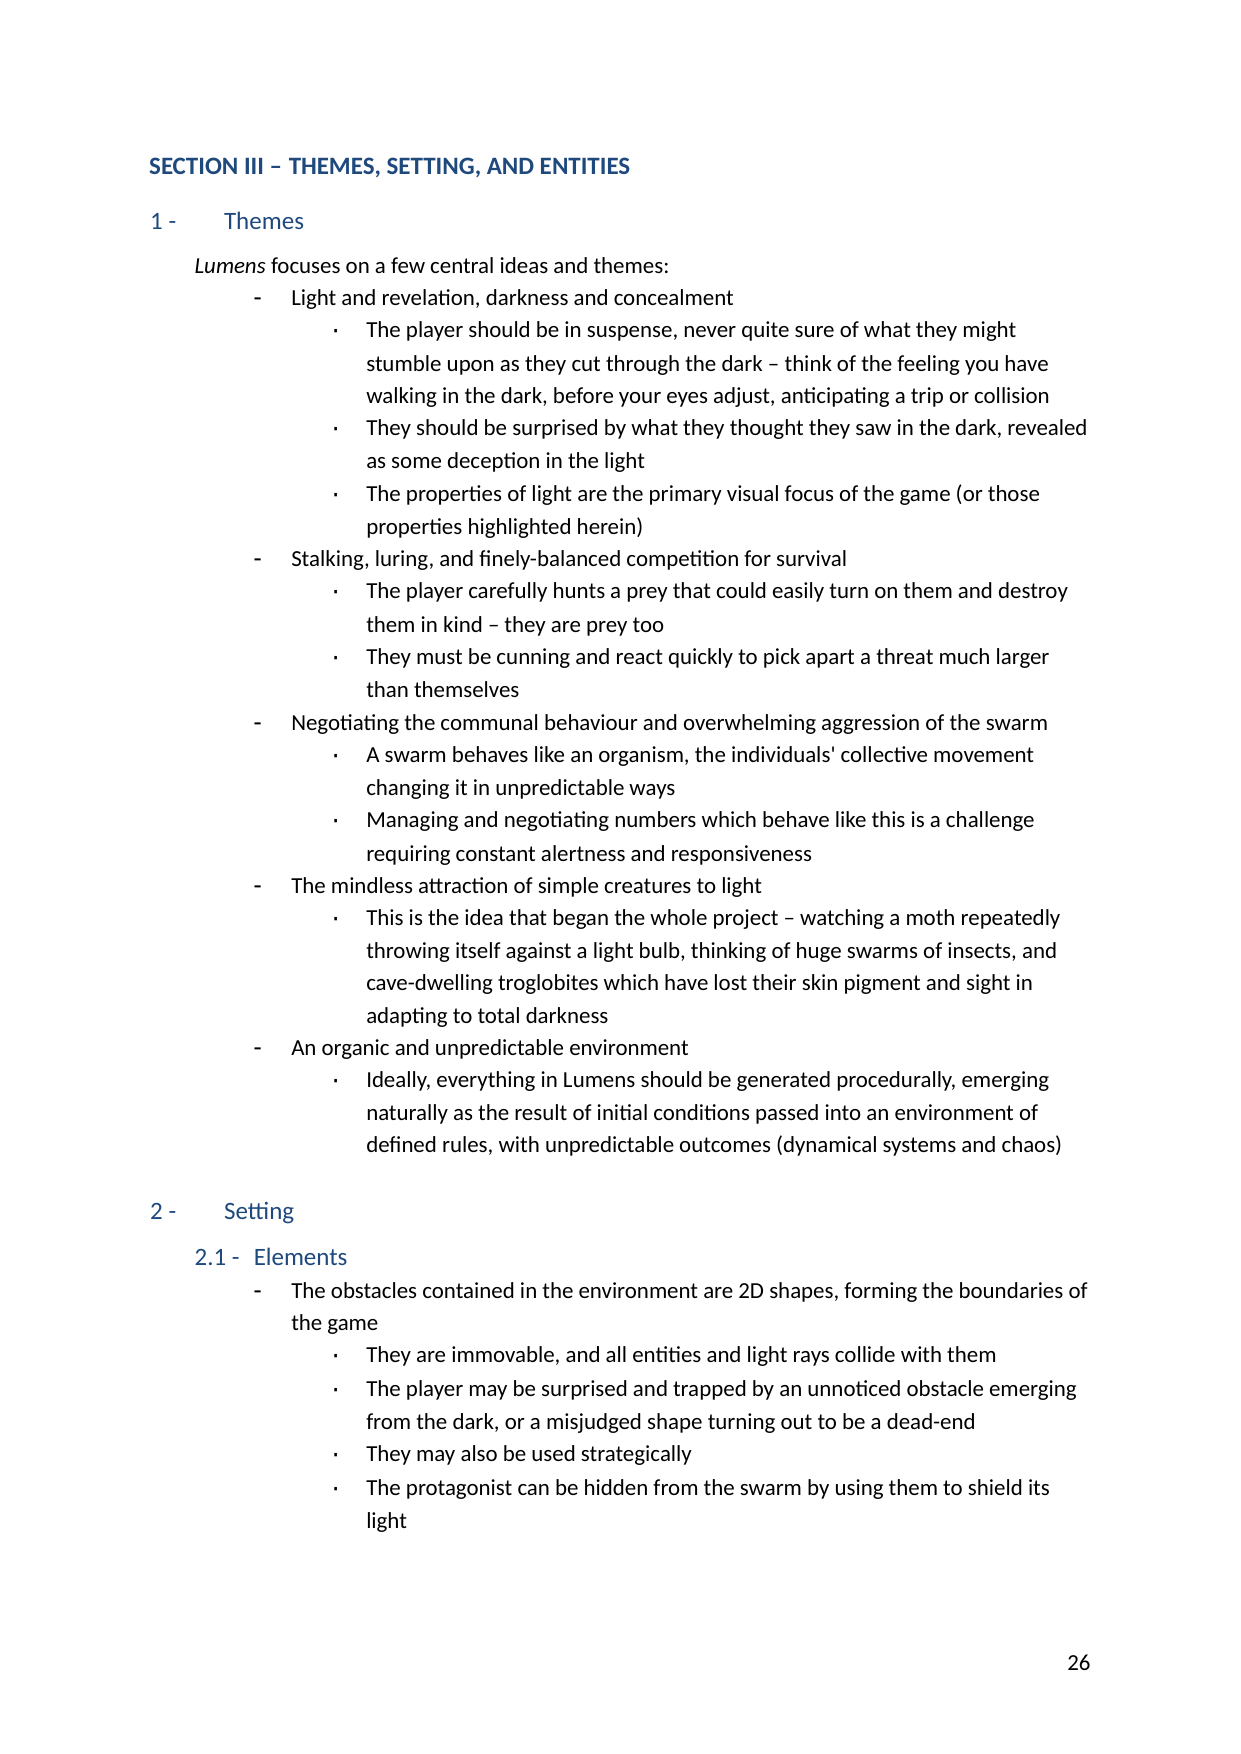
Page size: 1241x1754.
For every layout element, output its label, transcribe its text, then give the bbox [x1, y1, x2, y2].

list Stalking, luring, and finely-balanced competition for survival [253, 544, 1090, 572]
subtitle Elements [194, 1241, 1090, 1271]
list A swarm behaves like an organism, the individuals' collective movement changing it in unpredictable ways [328, 740, 1090, 801]
text Lumens focuses on a few central ideas and themes: [194, 251, 1090, 279]
list The protagonist can be hidden from the swarm by using them to shield its light [328, 1473, 1090, 1534]
list The player may be surprised and trapped by an unnoticed obstacle emerging from the dark, or a misjudged shape turning out to be a dead-end [328, 1374, 1090, 1435]
subtitle Setting [150, 1195, 1090, 1226]
list Managing and negotiating numbers which behave like this is a challenge requiring constant alertness and responsiveness [328, 805, 1090, 867]
list They must be cunning and react quickly to pick apart a threat much larger than themselves [328, 642, 1090, 703]
subtitle THEMES, SETTING, AND ENTITIES [149, 150, 1090, 181]
list The obstacles contained in the environment are 2D shapes, forming the boundaries of the game [253, 1276, 1090, 1336]
list This is the idea that began the whole project – watching a moth repeatedly throwing itself against a light bulb, thinking of huge swarms of insects, and cave-dwelling troglobites which have lost their skin pigment and sight in adapting to total darkness [328, 903, 1090, 1029]
list An organic and unpredictable environment [253, 1033, 1090, 1061]
list The player carefully hunts a prey that could easily turn on them and destroy them in kind – they are prey too [328, 577, 1090, 638]
list They should be surprised by what they thought they saw in the dark, revealed as some deception in the light [328, 413, 1090, 475]
list They are immovable, and all entities and light rays collide with them [328, 1340, 1090, 1369]
list Ideally, everything in Lumens should be generated procedurally, emerging naturally as the result of initial conditions passed into an environment of defined rules, with unpredictable outcomes (dynamical systems and chaos) [328, 1065, 1090, 1159]
list The player should be in suspense, never quite sure of what they might stumble upon as they cut through the dark – think of the feeling you have walking in the dark, before your eyes adjust, anticipating a trip or collision [328, 316, 1090, 409]
list The properties of light are the primary visual focus of the game (or those properties highlighted herein) [328, 479, 1090, 540]
list Light and revelation, darkness and concealment [253, 283, 1090, 311]
subtitle Themes [150, 206, 1090, 236]
list They may also be used strategically [328, 1439, 1090, 1468]
list The mindless attraction of simple creatures to light [253, 871, 1090, 899]
list Negotiating the communal behaviour and overwhelming aggression of the swarm [253, 708, 1090, 736]
